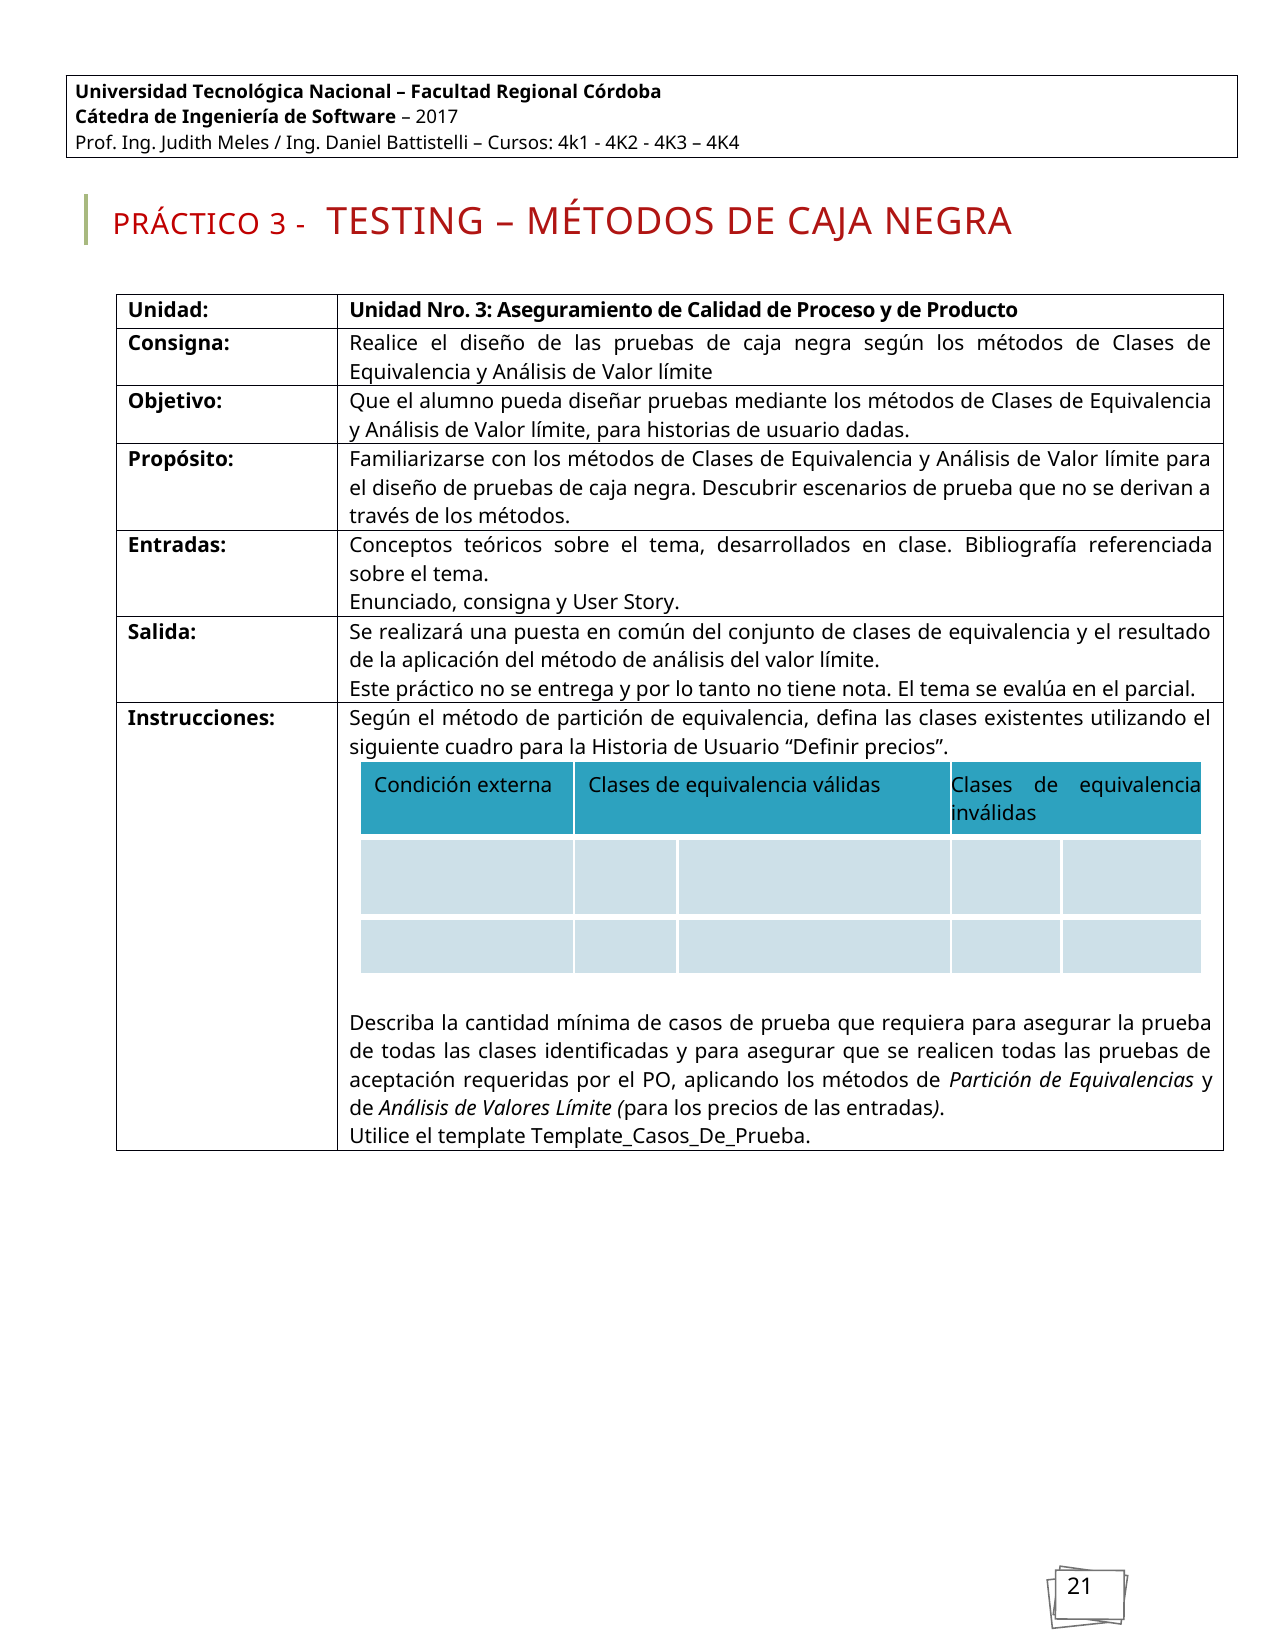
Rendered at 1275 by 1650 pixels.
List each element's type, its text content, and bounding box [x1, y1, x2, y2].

table_cell Realice el diseño de las pruebas de caja negra según los métodos de Clases de Equivalencia y Análisis de Valor límite [338, 329, 1223, 385]
table_cell Consigna: [117, 329, 337, 385]
table_cell Salida: [117, 617, 337, 702]
table_cell Familiarizarse con los métodos de Clases de Equivalencia y Análisis de Valor límite para el diseño de pruebas de caja negra. Descubrir escenarios de prueba que no se derivan a través de los métodos. [338, 444, 1223, 529]
subtitle TESTING – Métodos de Caja Negra [88, 194, 1181, 245]
table_header Unidad: [117, 295, 337, 327]
table_cell Objetivo: [117, 386, 337, 443]
table_cell Entradas: [117, 531, 337, 616]
table_cell Instrucciones: [117, 703, 337, 1150]
table_cell Según el método de partición de equivalencia, defina las clases existentes utilizando el siguiente cuadro para la Historia de Usuario “Definir precios”. Describa la cantidad mínima de casos de prueba que requiera para asegurar la prueba de todas las clases identificadas y para asegurar que se realicen todas las pruebas de aceptación requeridas por el PO, aplicando los métodos de Partición de Equivalencias y de Análisis de Valores Límite (para los precios de las entradas). Utilice el template Template_Casos_De_Prueba. [338, 703, 1223, 1150]
table_cell Que el alumno pueda diseñar pruebas mediante los métodos de Clases de Equivalencia y Análisis de Valor límite, para historias de usuario dadas. [338, 386, 1223, 443]
table_header Unidad Nro. 3: Aseguramiento de Calidad de Proceso y de Producto [338, 295, 1223, 327]
table_cell Conceptos teóricos sobre el tema, desarrollados en clase. Bibliografía referenciada sobre el tema. Enunciado, consigna y User Story. [338, 531, 1223, 616]
table_cell Propósito: [117, 444, 337, 529]
table_cell Se realizará una puesta en común del conjunto de clases de equivalencia y el resultado de la aplicación del método de análisis del valor límite. Este práctico no se entrega y por lo tanto no tiene nota. El tema se evalúa en el parcial. [338, 617, 1223, 702]
